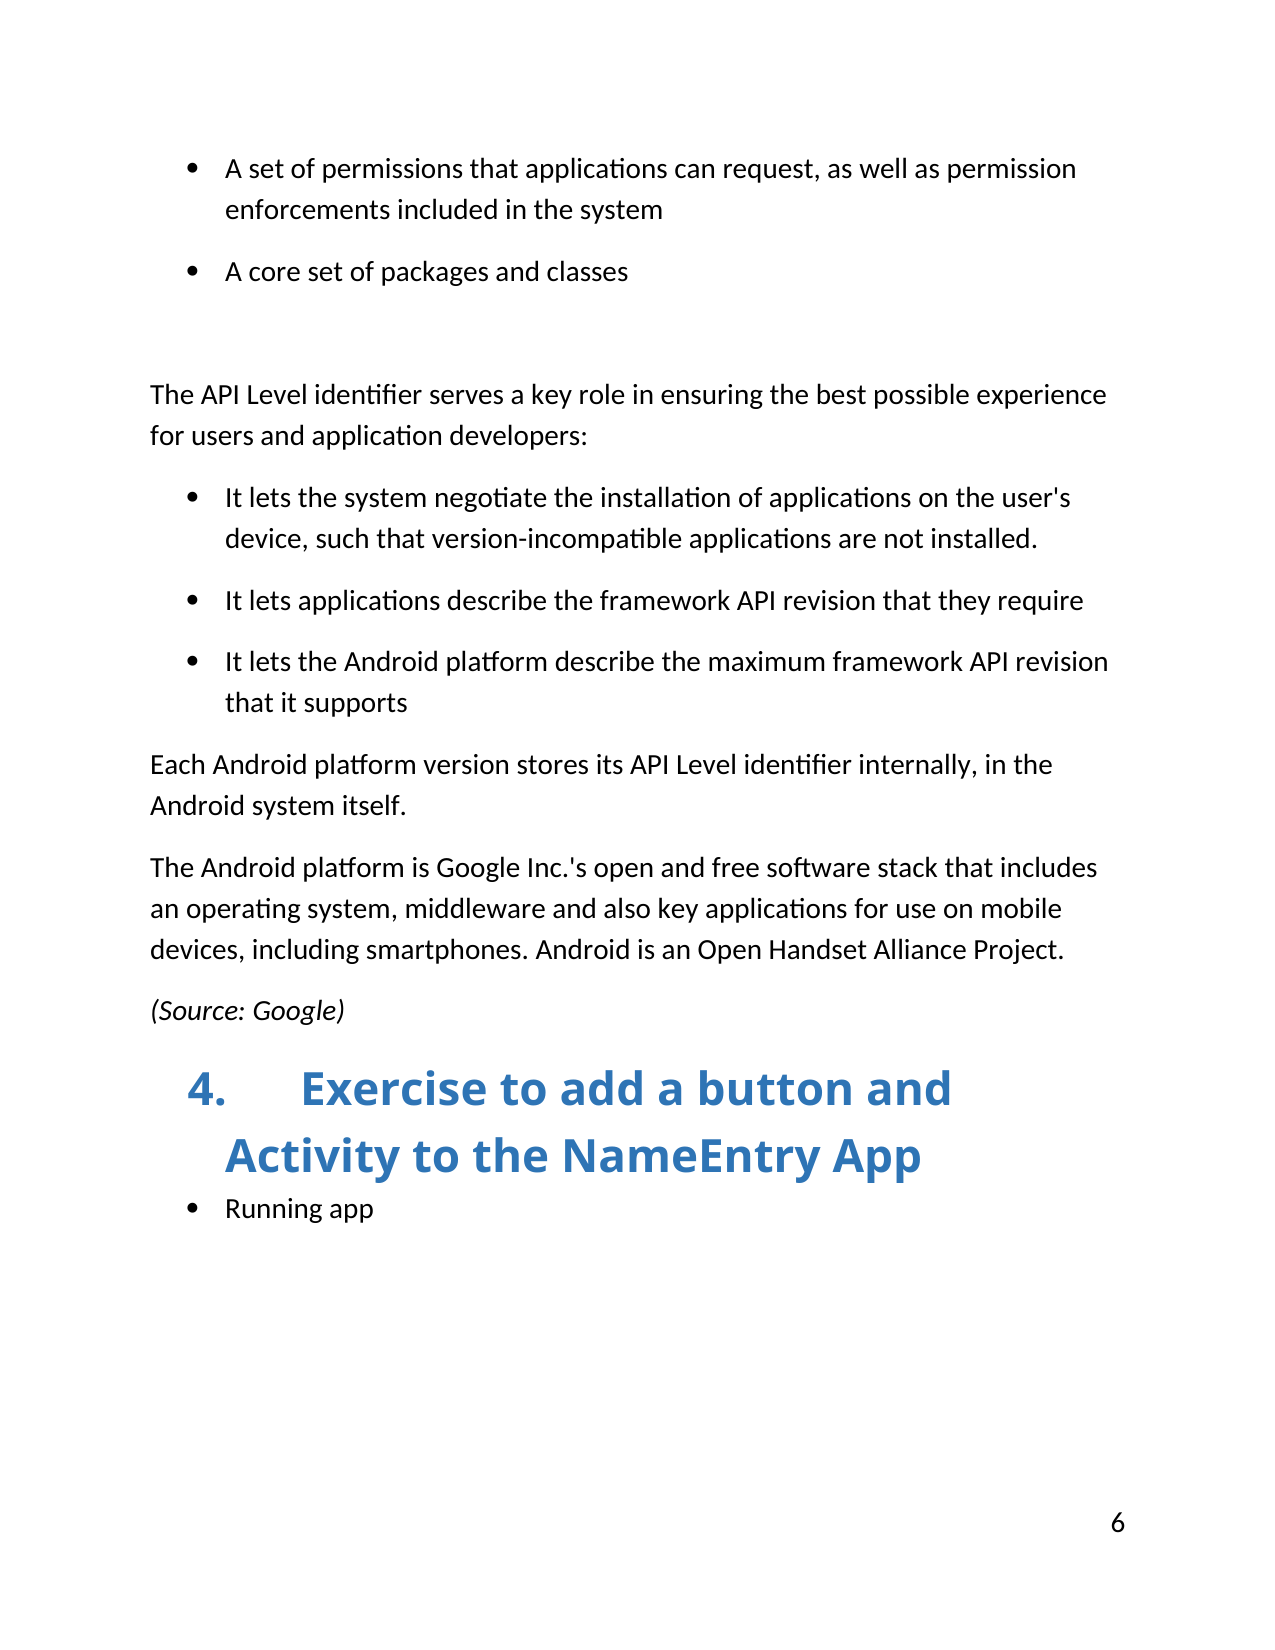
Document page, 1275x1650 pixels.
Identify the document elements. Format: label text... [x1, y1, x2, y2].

text (Source: Google) [150, 992, 1125, 1028]
list A core set of packages and classes [187, 253, 1125, 288]
list It lets the system negotiate the installation of applications on the user's device, such that version-incompatible applications are not installed. [187, 479, 1125, 556]
list It lets the Android platform describe the maximum framework API revision that it supports [187, 643, 1125, 720]
text Each Android platform version stores its API Level identifier internally, in the Android system itself. [150, 746, 1125, 823]
text The Android platform is Google Inc.'s open and free software stack that includes an operating system, middleware and also key applications for use on mobile devices, including smartphones. Android is an Open Handset Alliance Project. [150, 849, 1125, 966]
subtitle Exercise to add a button and Activity to the NameEntry App [187, 1056, 1125, 1186]
text The API Level identifier serves a key role in ensuring the best possible experience for users and application developers: [150, 376, 1125, 453]
list A set of permissions that applications can request, as well as permission enforcements included in the system [187, 150, 1125, 227]
list Running app [187, 1191, 1125, 1226]
list It lets applications describe the framework API revision that they require [187, 582, 1125, 617]
